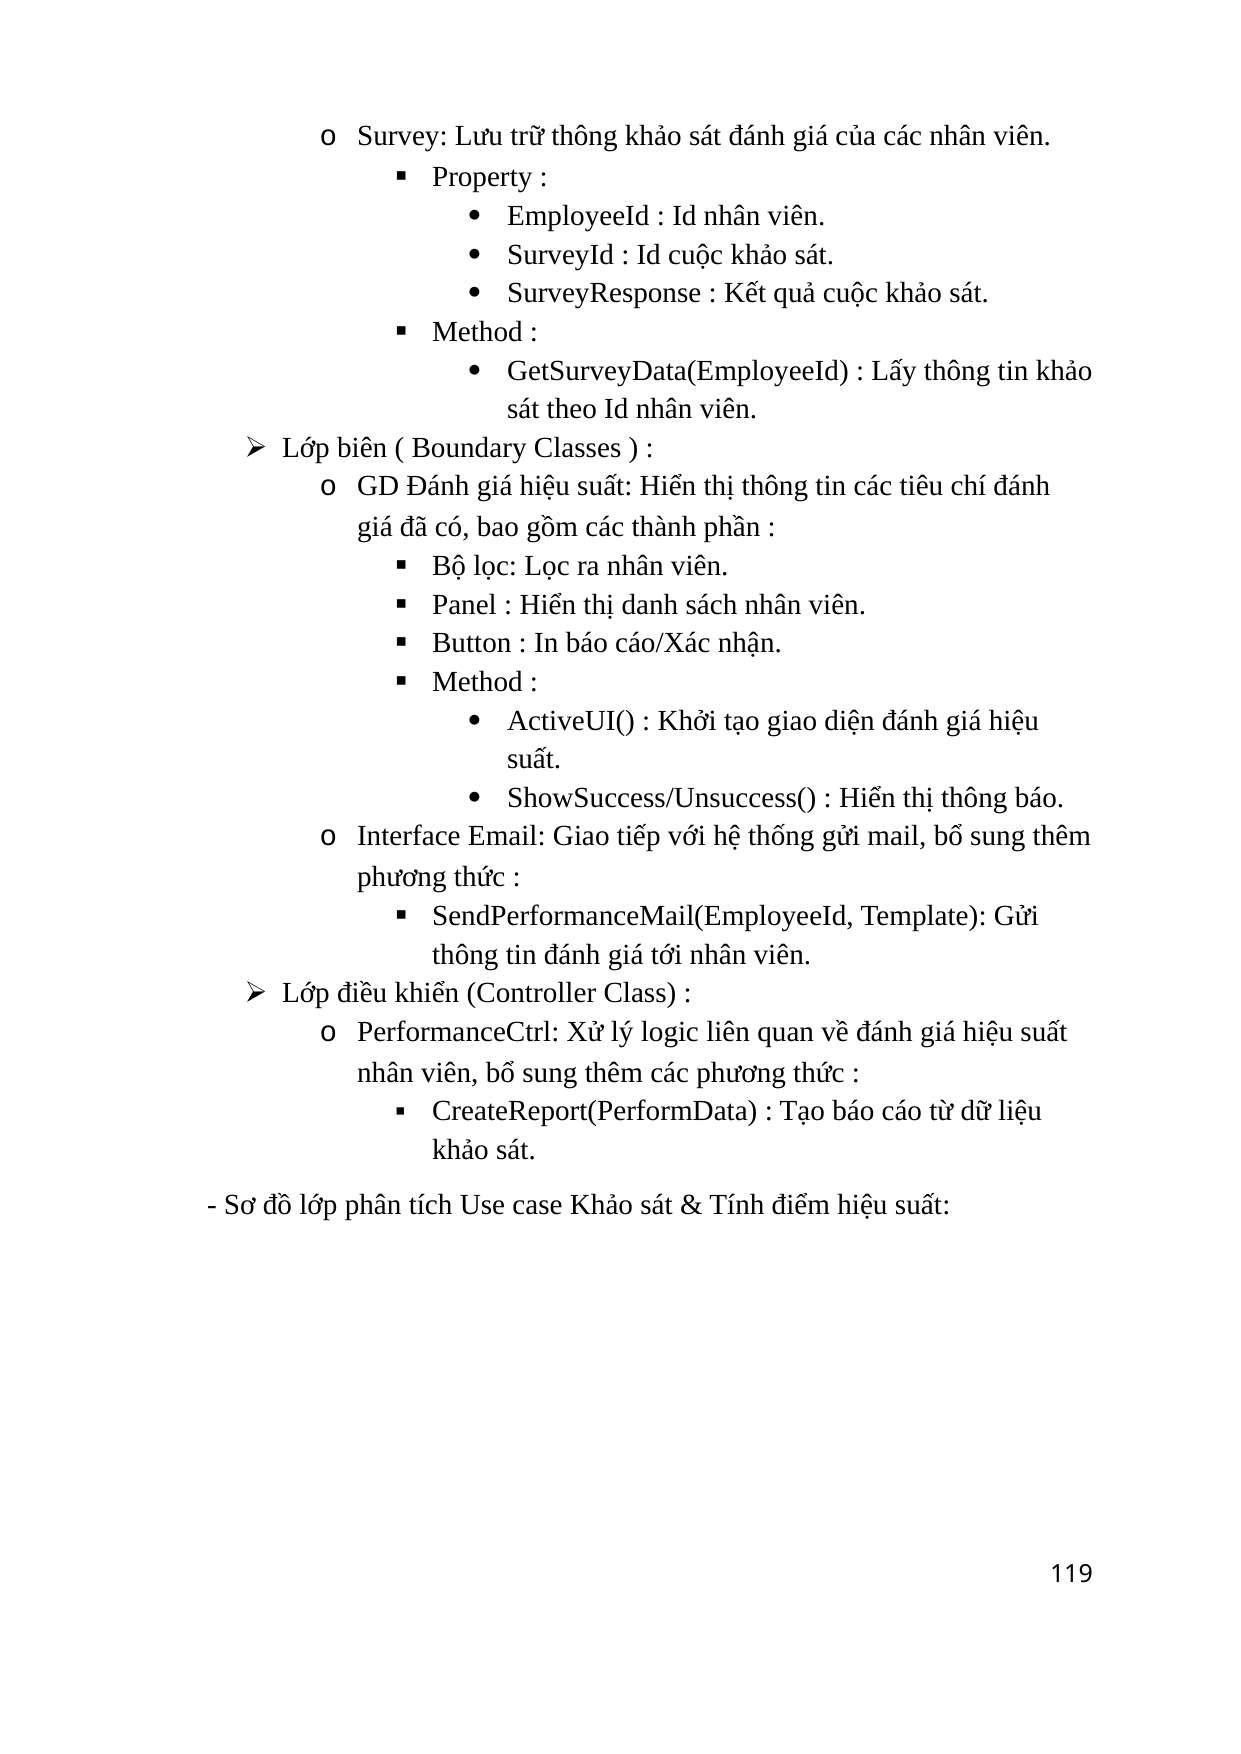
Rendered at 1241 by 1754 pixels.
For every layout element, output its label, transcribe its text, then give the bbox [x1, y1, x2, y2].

text - Sơ đồ lớp phân tích Use case Khảo sát & Tính điểm hiệu suất: [207, 1187, 1092, 1221]
list PerformanceCtrl: Xử lý logic liên quan về đánh giá hiệu suất nhân viên, bổ sung thêm các phương thức : [319, 1014, 1092, 1088]
list Lớp điều khiển (Controller Class) : [244, 975, 1092, 1009]
list CreateReport(PerformData) : Tạo báo cáo từ dữ liệu khảo sát. [394, 1093, 1092, 1166]
list Method : [394, 314, 1092, 348]
list Bộ lọc: Lọc ra nhân viên. [394, 548, 1092, 582]
list SurveyId : Id cuộc khảo sát. [469, 237, 1092, 270]
list Interface Email: Giao tiếp với hệ thống gửi mail, bổ sung thêm phương thức : [319, 818, 1092, 893]
list ShowSuccess/Unsuccess() : Hiển thị thông báo. [469, 780, 1092, 813]
list GD Đánh giá hiệu suất: Hiển thị thông tin các tiêu chí đánh giá đã có, bao gồm các thành phần : [319, 468, 1092, 543]
list SurveyResponse : Kết quả cuộc khảo sát. [469, 275, 1092, 309]
list GetSurveyData(EmployeeId) : Lấy thông tin khảo sát theo Id nhân viên. [469, 353, 1092, 425]
list ActiveUI() : Khởi tạo giao diện đánh giá hiệu suất. [469, 703, 1092, 775]
list Method : [394, 664, 1092, 698]
list Button : In báo cáo/Xác nhận. [394, 625, 1092, 659]
list Property : [394, 159, 1092, 193]
list Lớp biên ( Boundary Classes ) : [244, 430, 1092, 463]
list Survey: Lưu trữ thông khảo sát đánh giá của các nhân viên. [319, 118, 1092, 154]
list Panel : Hiển thị danh sách nhân viên. [394, 587, 1092, 620]
list SendPerformanceMail(EmployeeId, Template): Gửi thông tin đánh giá tới nhân viên. [394, 898, 1092, 970]
list EmployeeId : Id nhân viên. [469, 198, 1092, 232]
